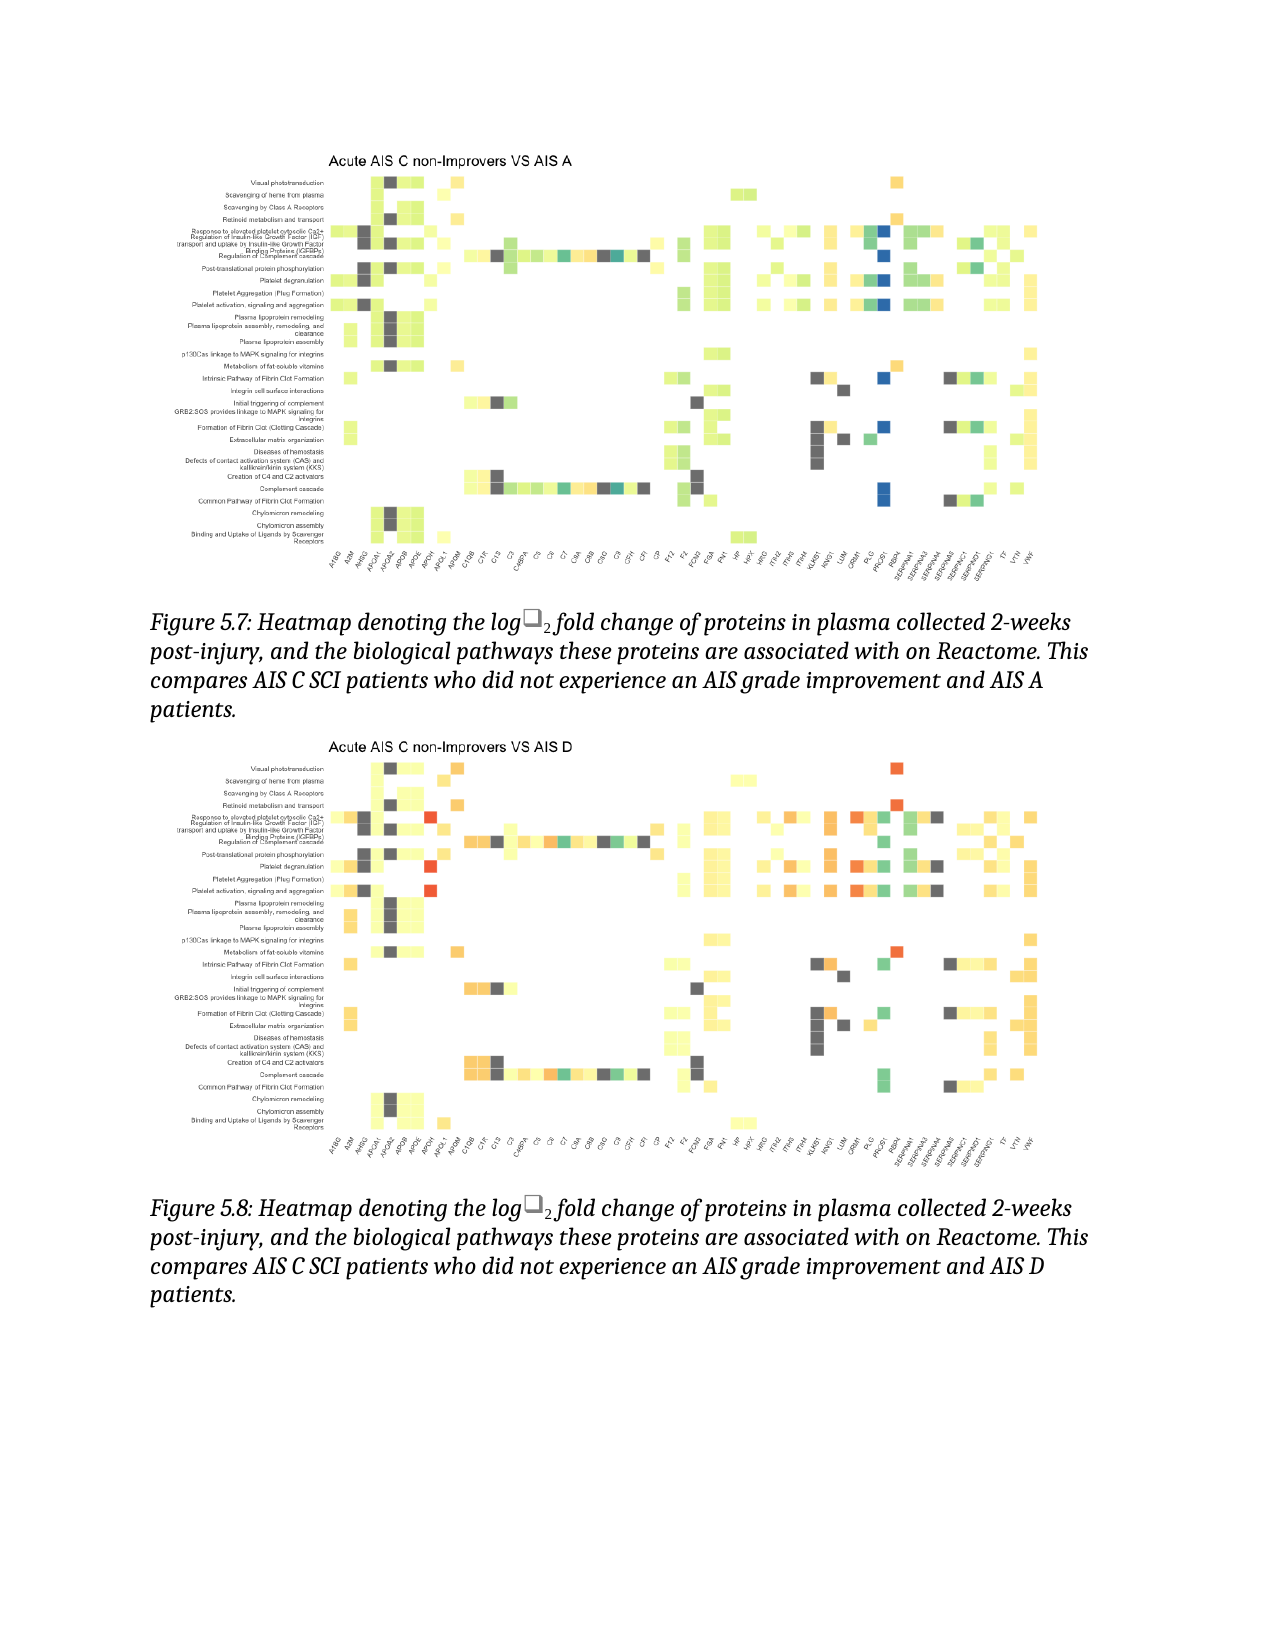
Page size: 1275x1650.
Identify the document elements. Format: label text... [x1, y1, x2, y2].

text Figure 5.7: Heatmap denoting the log fold change of proteins in plasma collected 2-weeks post-injury, and the biological pathways these proteins are associated with on Reactome. This compares AIS C SCI patients who did not experience an AIS grade improvement and AIS A patients. [150, 608, 1125, 723]
picture [168, 150, 1044, 588]
picture [168, 735, 1044, 1174]
text Figure 5.8: Heatmap denoting the log fold change of proteins in plasma collected 2-weeks post-injury, and the biological pathways these proteins are associated with on Reactome. This compares AIS C SCI patients who did not experience an AIS grade improvement and AIS D patients. [150, 1194, 1125, 1309]
